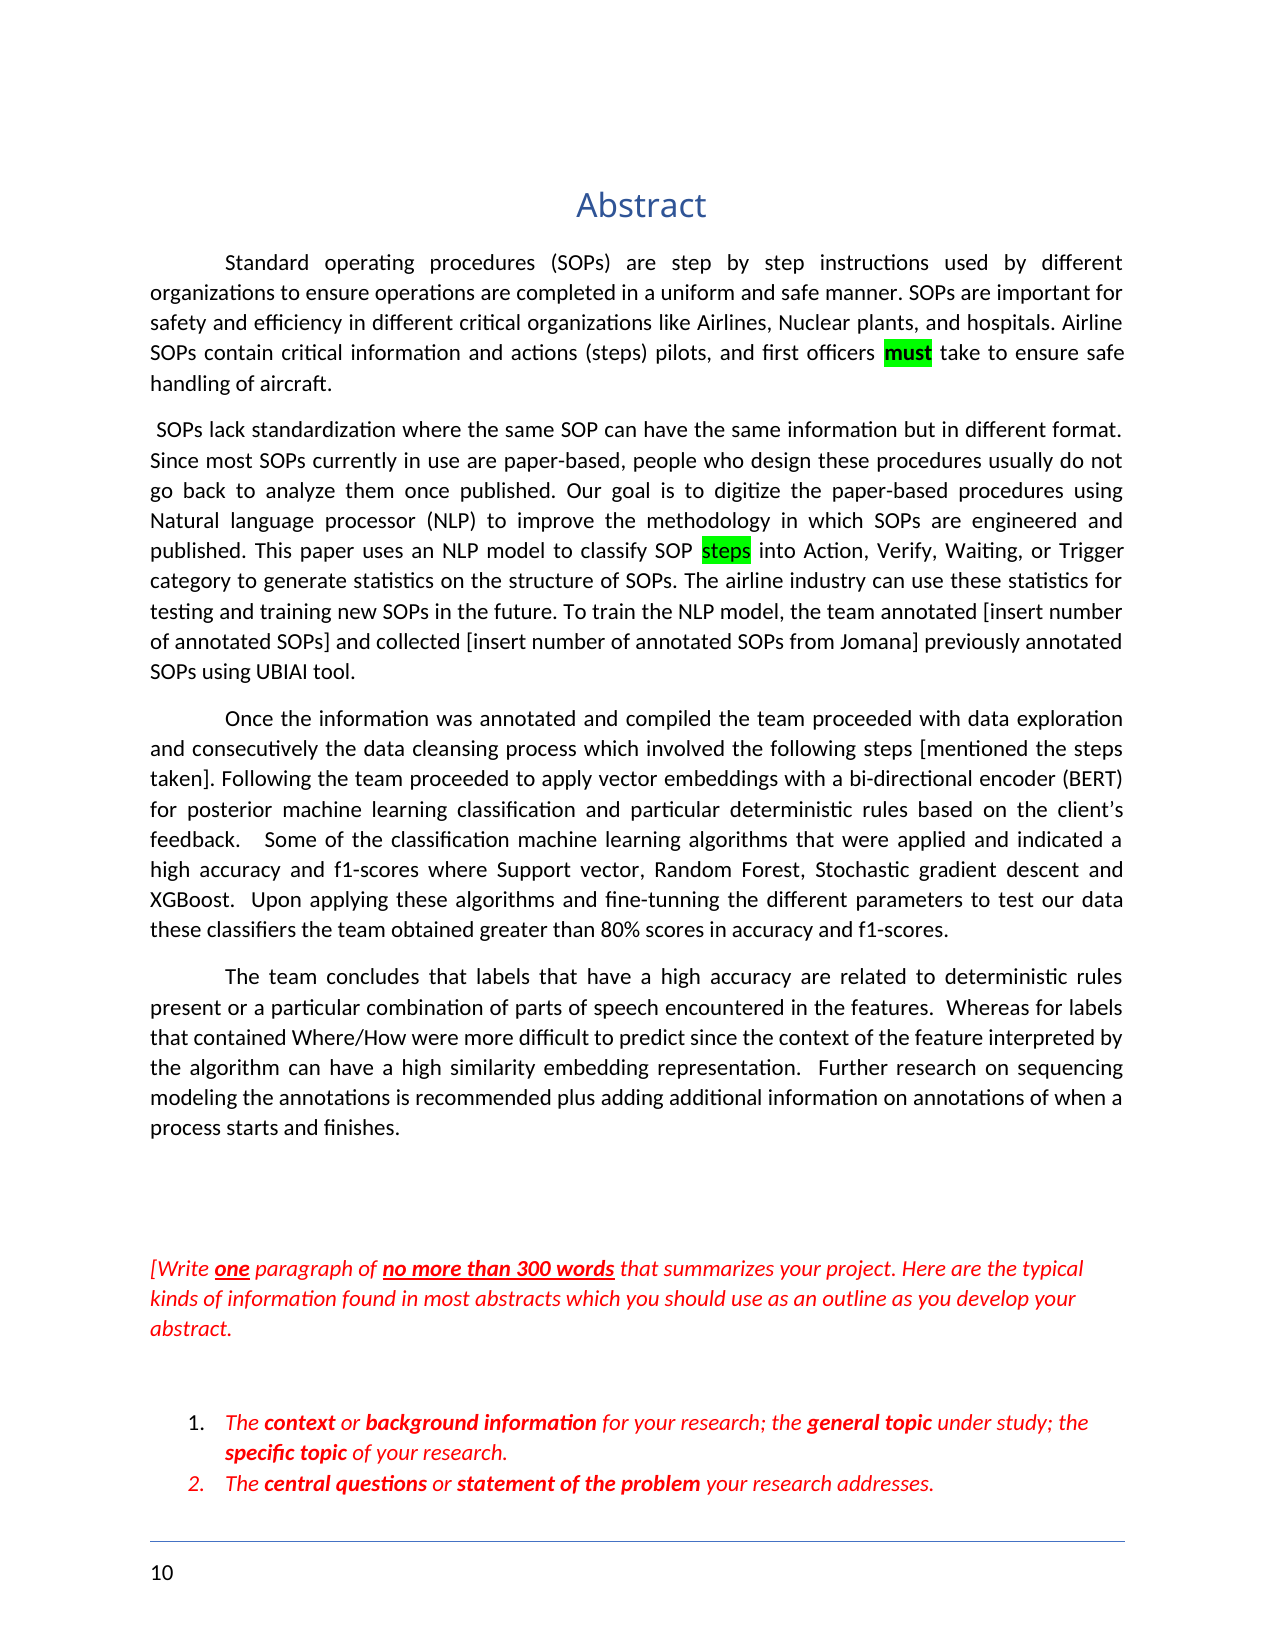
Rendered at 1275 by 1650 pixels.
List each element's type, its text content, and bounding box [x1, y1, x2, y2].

text Once the information was annotated and compiled the team proceeded with data exploration and consecutively the data cleansing process which involved the following steps [mentioned the steps taken]. Following the team proceeded to apply vector embeddings with a bi-directional encoder (BERT) for posterior machine learning classification and particular deterministic rules based on the client’s feedback. Some of the classification machine learning algorithms that were applied and indicated a high accuracy and f1-scores where Support vector, Random Forest, Stochastic gradient descent and XGBoost. Upon applying these algorithms and fine-tunning the different parameters to test our data these classifiers the team obtained greater than 80% scores in accuracy and f1-scores. [150, 704, 1125, 944]
text Standard operating procedures (SOPs) are step by step instructions used by different organizations to ensure operations are completed in a uniform and safe manner. SOPs are important for safety and efficiency in different critical organizations like Airlines, Nuclear plants, and hospitals. Airline SOPs contain critical information and actions (steps) pilots, and first officers must take to ensure safe handling of aircraft. [150, 248, 1125, 397]
list The context or background information for your research; the general topic under study; the specific topic of your research. [187, 1408, 1125, 1467]
text [Write one paragraph of no more than 300 words that summarizes your project. Here are the typical kinds of information found in most abstracts which you should use as an outline as you develop your abstract. [150, 1254, 1125, 1343]
list The central questions or statement of the problem your research addresses. [187, 1469, 1125, 1497]
text The team concludes that labels that have a high accuracy are related to deterministic rules present or a particular combination of parts of speech encountered in the features. Whereas for labels that contained Where/How were more difficult to predict since the context of the feature interpreted by the algorithm can have a high similarity embedding representation. Further research on sequencing modeling the annotations is recommended plus adding additional information on annotations of when a process starts and finishes. [150, 962, 1125, 1142]
text SOPs lack standardization where the same SOP can have the same information but in different format. Since most SOPs currently in use are paper-based, people who design these procedures usually do not go back to analyze them once published. Our goal is to digitize the paper-based procedures using Natural language processor (NLP) to improve the methodology in which SOPs are engineered and published. This paper uses an NLP model to classify SOP steps into Action, Verify, Waiting, or Trigger category to generate statistics on the structure of SOPs. The airline industry can use these statistics for testing and training new SOPs in the future. To train the NLP model, the team annotated [insert number of annotated SOPs] and collected [insert number of annotated SOPs from Jomana] previously annotated SOPs using UBIAI tool. [150, 416, 1125, 685]
subtitle Abstract [157, 182, 1125, 228]
